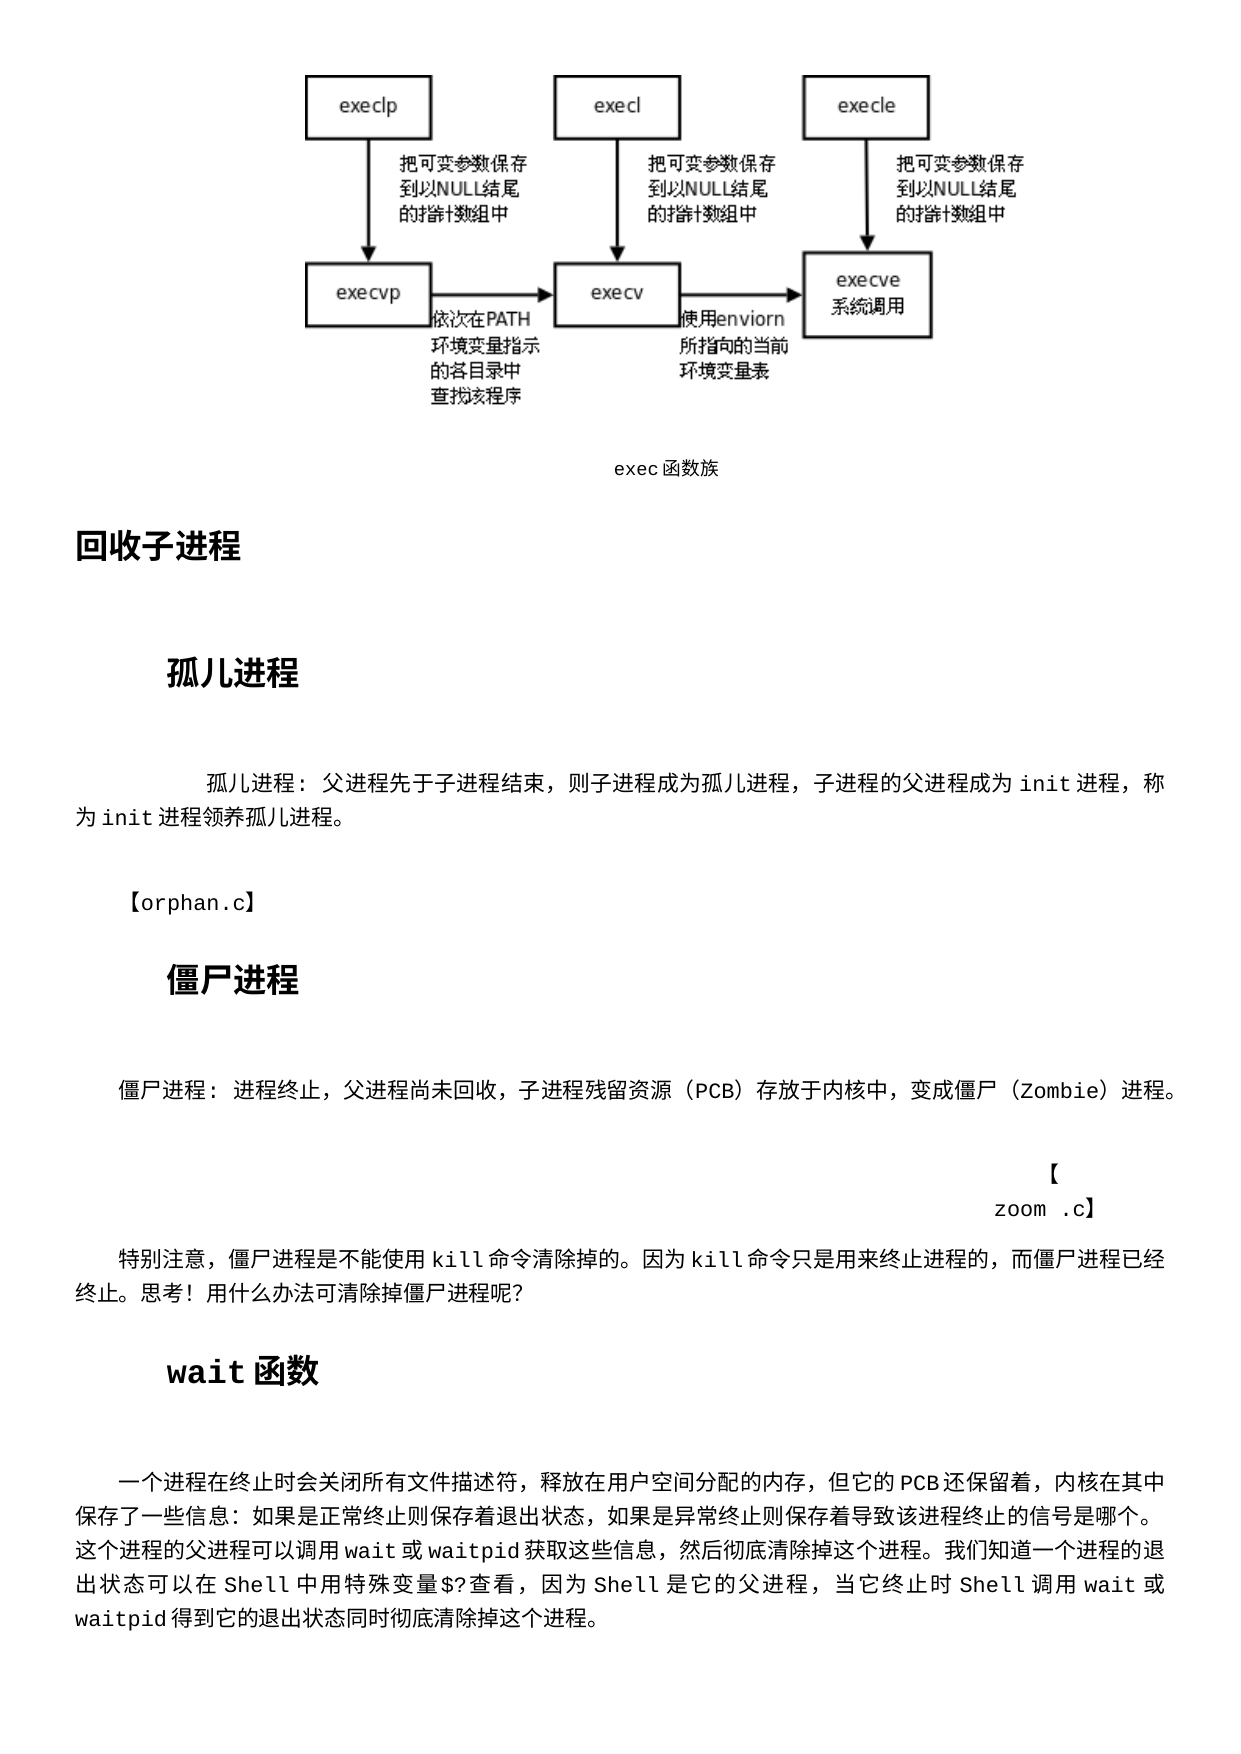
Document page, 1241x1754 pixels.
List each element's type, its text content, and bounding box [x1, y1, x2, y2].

subtitle 孤儿进程 [75, 639, 1165, 704]
subtitle 回收子进程 [75, 512, 1165, 577]
subtitle wait函数 [75, 1337, 1165, 1402]
subtitle 僵尸进程 [75, 946, 1165, 1011]
text 孤儿进程: 父进程先于子进程结束，则子进程成为孤儿进程，子进程的父进程成为init进程，称为init进程领养孤儿进程。 [75, 766, 1165, 832]
text 【orphan.c】 [75, 850, 1165, 917]
picture [305, 75, 1027, 414]
text 一个进程在终止时会关闭所有文件描述符，释放在用户空间分配的内存，但它的PCB还保留着，内核在其中保存了一些信息：如果是正常终止则保存着退出状态，如果是异常终止则保存着导致该进程终止的信号是哪个。这个进程的父进程可以调用wait或waitpid获取这些信息，然后彻底清除掉这个进程。我们知道一个进程的退出状态可以在Shell中用特殊变量$?查看，因为Shell是它的父进程，当它终止时Shell调用wait或waitpid得到它的退出状态同时彻底清除掉这个进程。 [75, 1464, 1165, 1633]
text 特别注意，僵尸进程是不能使用kill命令清除掉的。因为kill命令只是用来终止进程的，而僵尸进程已经终止。思考！用什么办法可清除掉僵尸进程呢？ [75, 1241, 1165, 1308]
text exec函数族 [75, 451, 1165, 483]
text 僵尸进程: 进程终止，父进程尚未回收，子进程残留资源（PCB）存放于内核中，变成僵尸（Zombie）进程。 [75, 1073, 1165, 1139]
text 【zoom .c】 [994, 1157, 1165, 1224]
